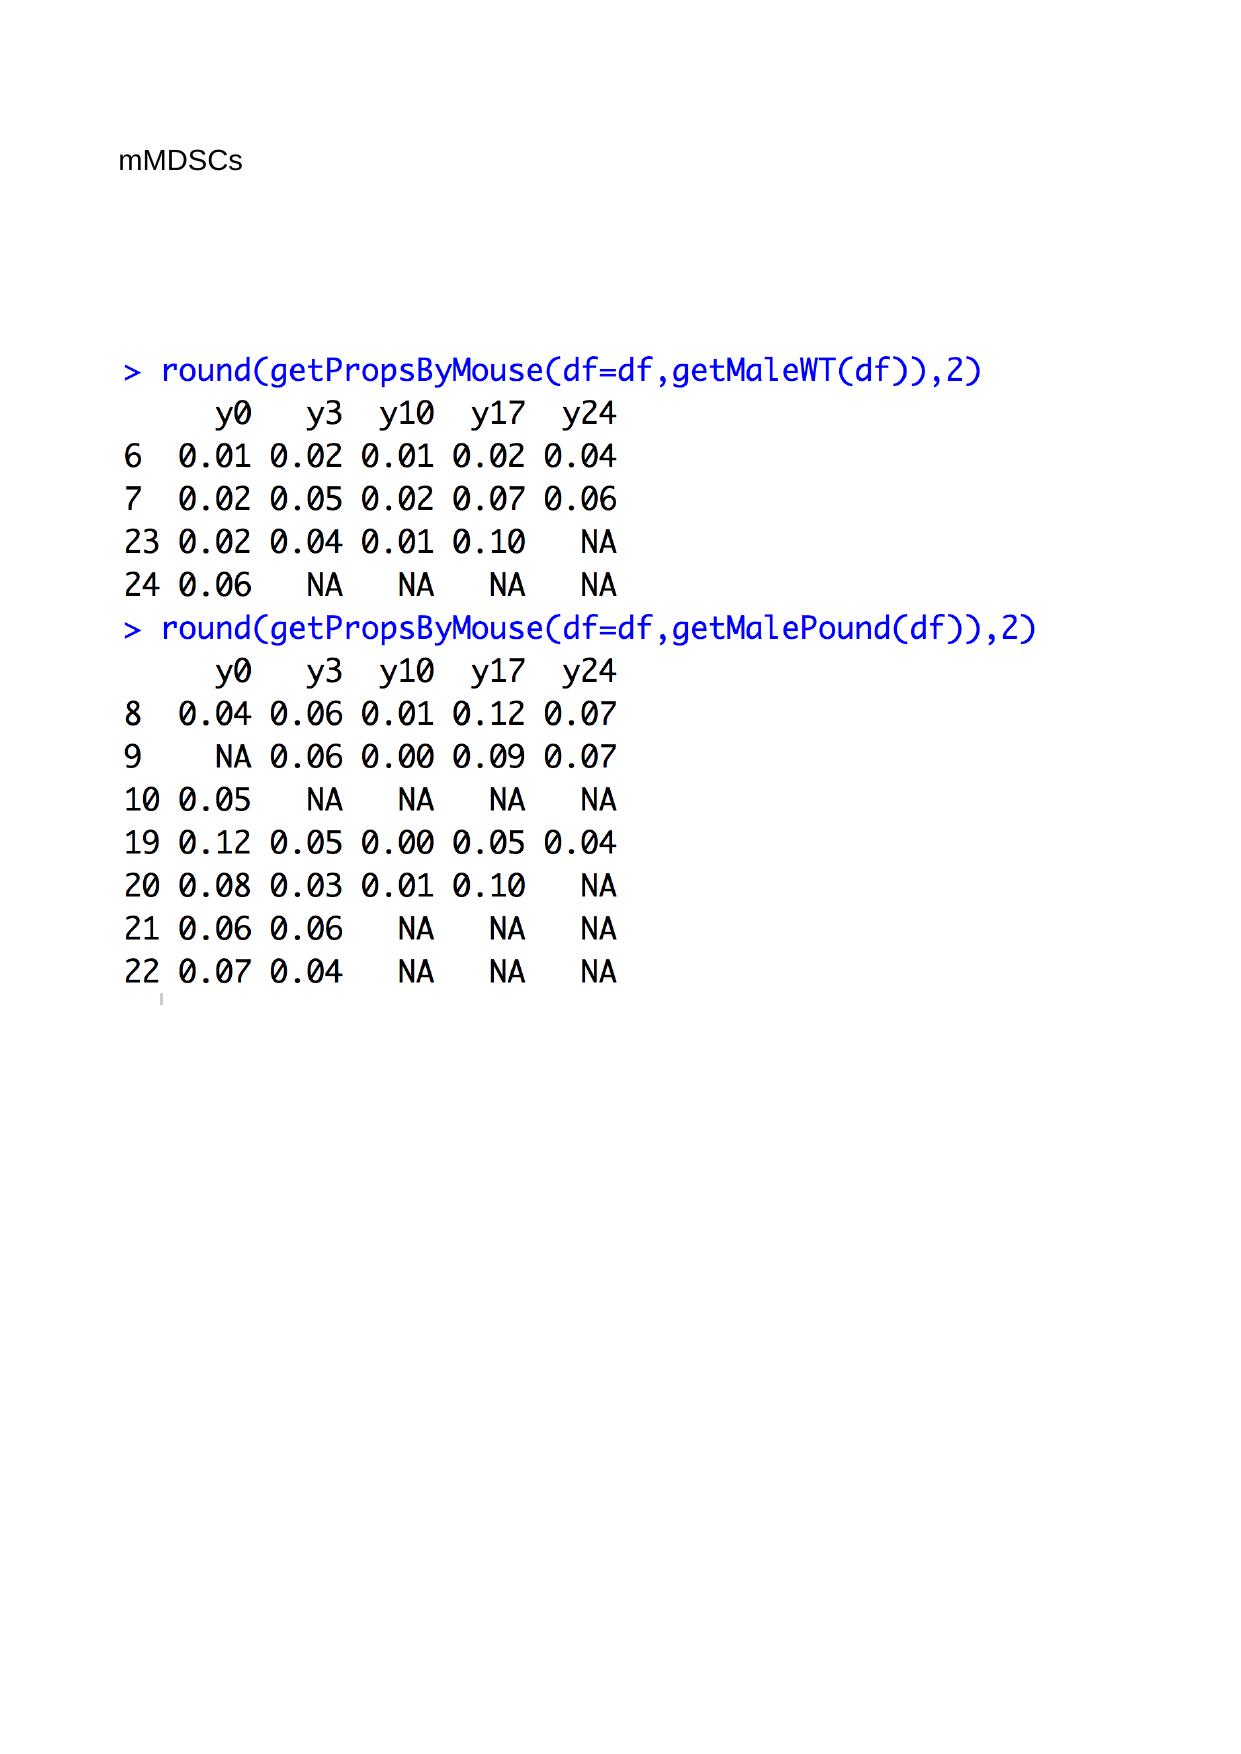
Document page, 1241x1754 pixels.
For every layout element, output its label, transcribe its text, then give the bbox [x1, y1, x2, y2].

picture [118, 347, 1123, 1005]
subtitle mMDSCs [118, 143, 1122, 177]
